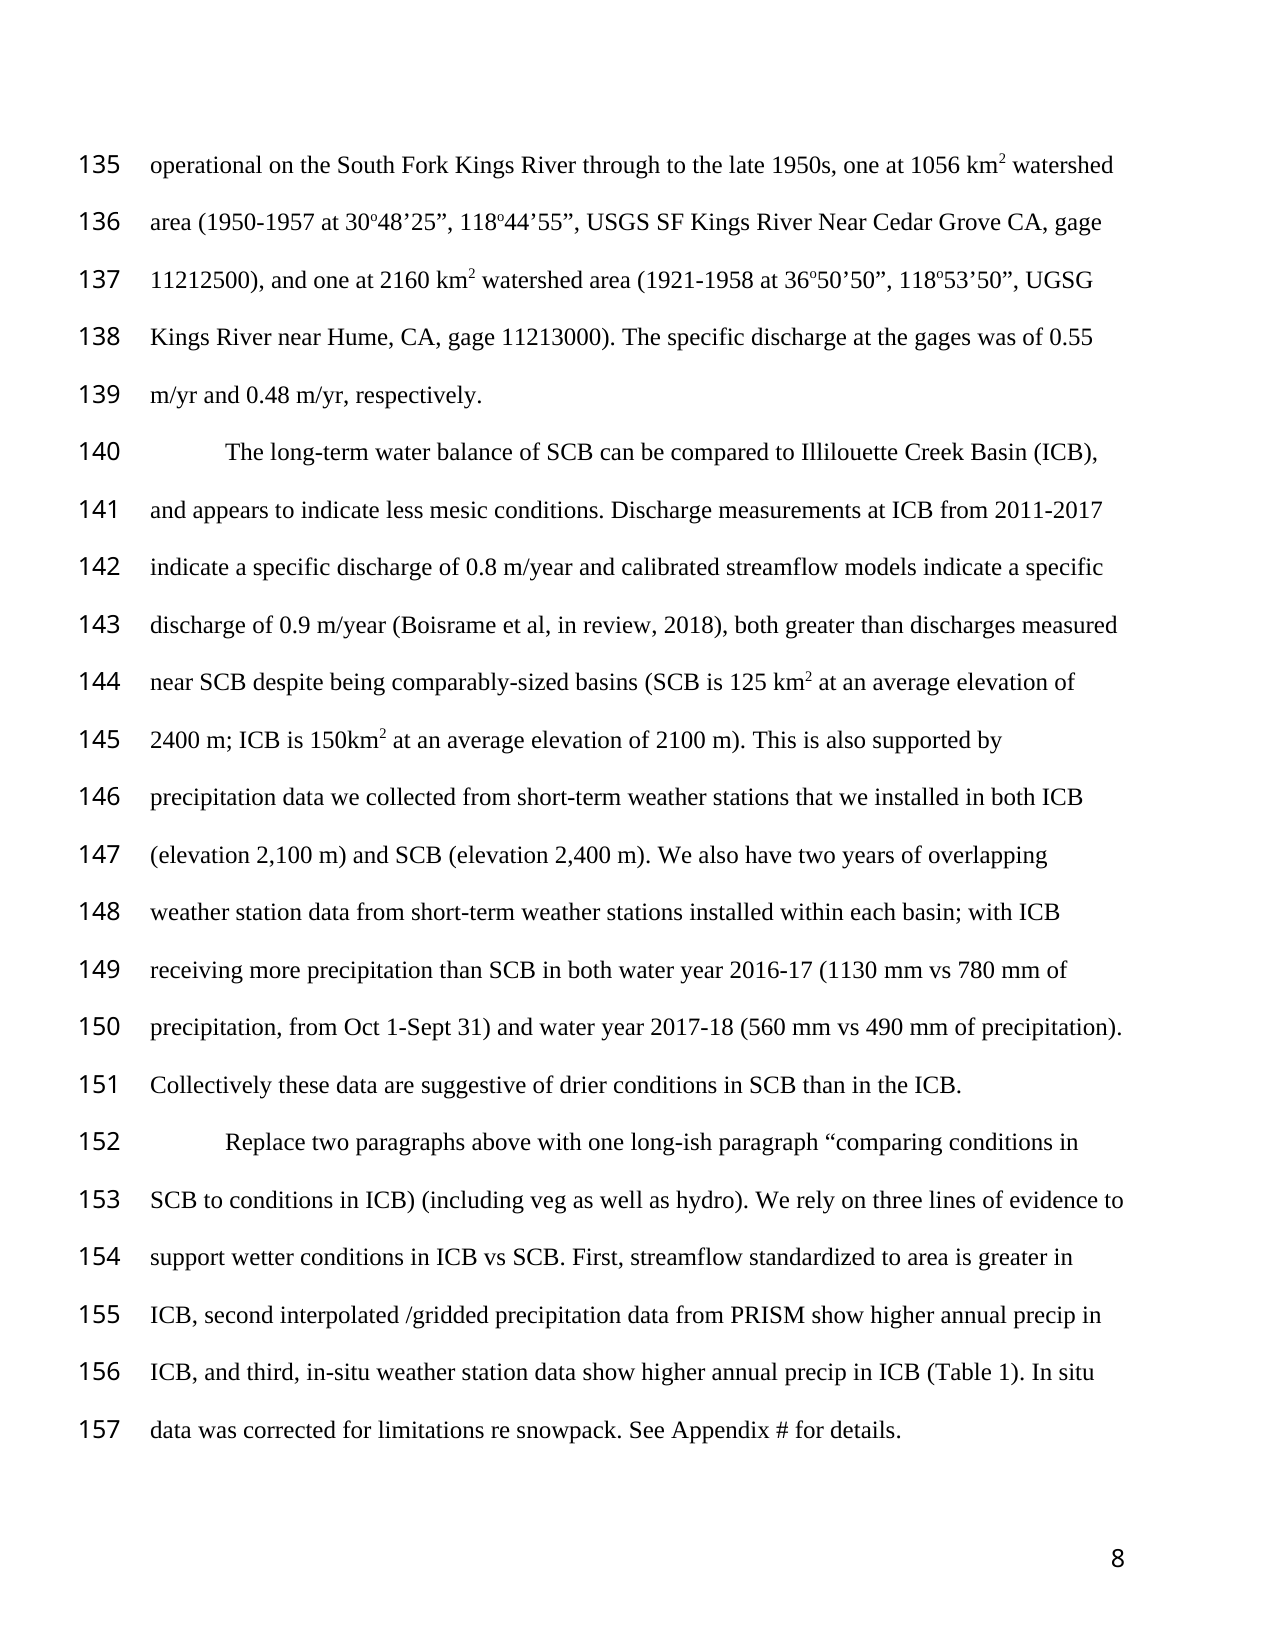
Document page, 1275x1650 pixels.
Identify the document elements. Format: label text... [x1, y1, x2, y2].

text Replace two paragraphs above with one long-ish paragraph “comparing conditions in SCB to conditions in ICB) (including veg as well as hydro). We rely on three lines of evidence to support wetter conditions in ICB vs SCB. First, streamflow standardized to area is greater in ICB, second interpolated /gridded precipitation data from PRISM show higher annual precip in ICB, and third, in-situ weather station data show higher annual precip in ICB (Table 1). In situ data was corrected for limitations re snowpack. See Appendix # for details. [150, 1127, 1125, 1444]
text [150, 150, 1125, 409]
text The long-term water balance of SCB can be compared to Illilouette Creek Basin (ICB), and appears to indicate less mesic conditions. Discharge measurements at ICB from 2011-2017 indicate a specific discharge of 0.8 m/year and calibrated streamflow models indicate a specific discharge of 0.9 m/year (Boisrame et al, in review, 2018), both greater than discharges measured near SCB despite being comparably-sized basins (SCB is 125 km2 at an average elevation of 2400 m; ICB is 150km2 at an average elevation of 2100 m). This is also supported by precipitation data we collected from short-term weather stations that we installed in both ICB (elevation 2,100 m) and SCB (elevation 2,400 m). We also have two years of overlapping weather station data from short-term weather stations installed within each basin; with ICB receiving more precipitation than SCB in both water year 2016-17 (1130 mm vs 780 mm of precipitation, from Oct 1-Sept 31) and water year 2017-18 (560 mm vs 490 mm of precipitation). Collectively these data are suggestive of drier conditions in SCB than in the ICB. [150, 437, 1125, 1099]
